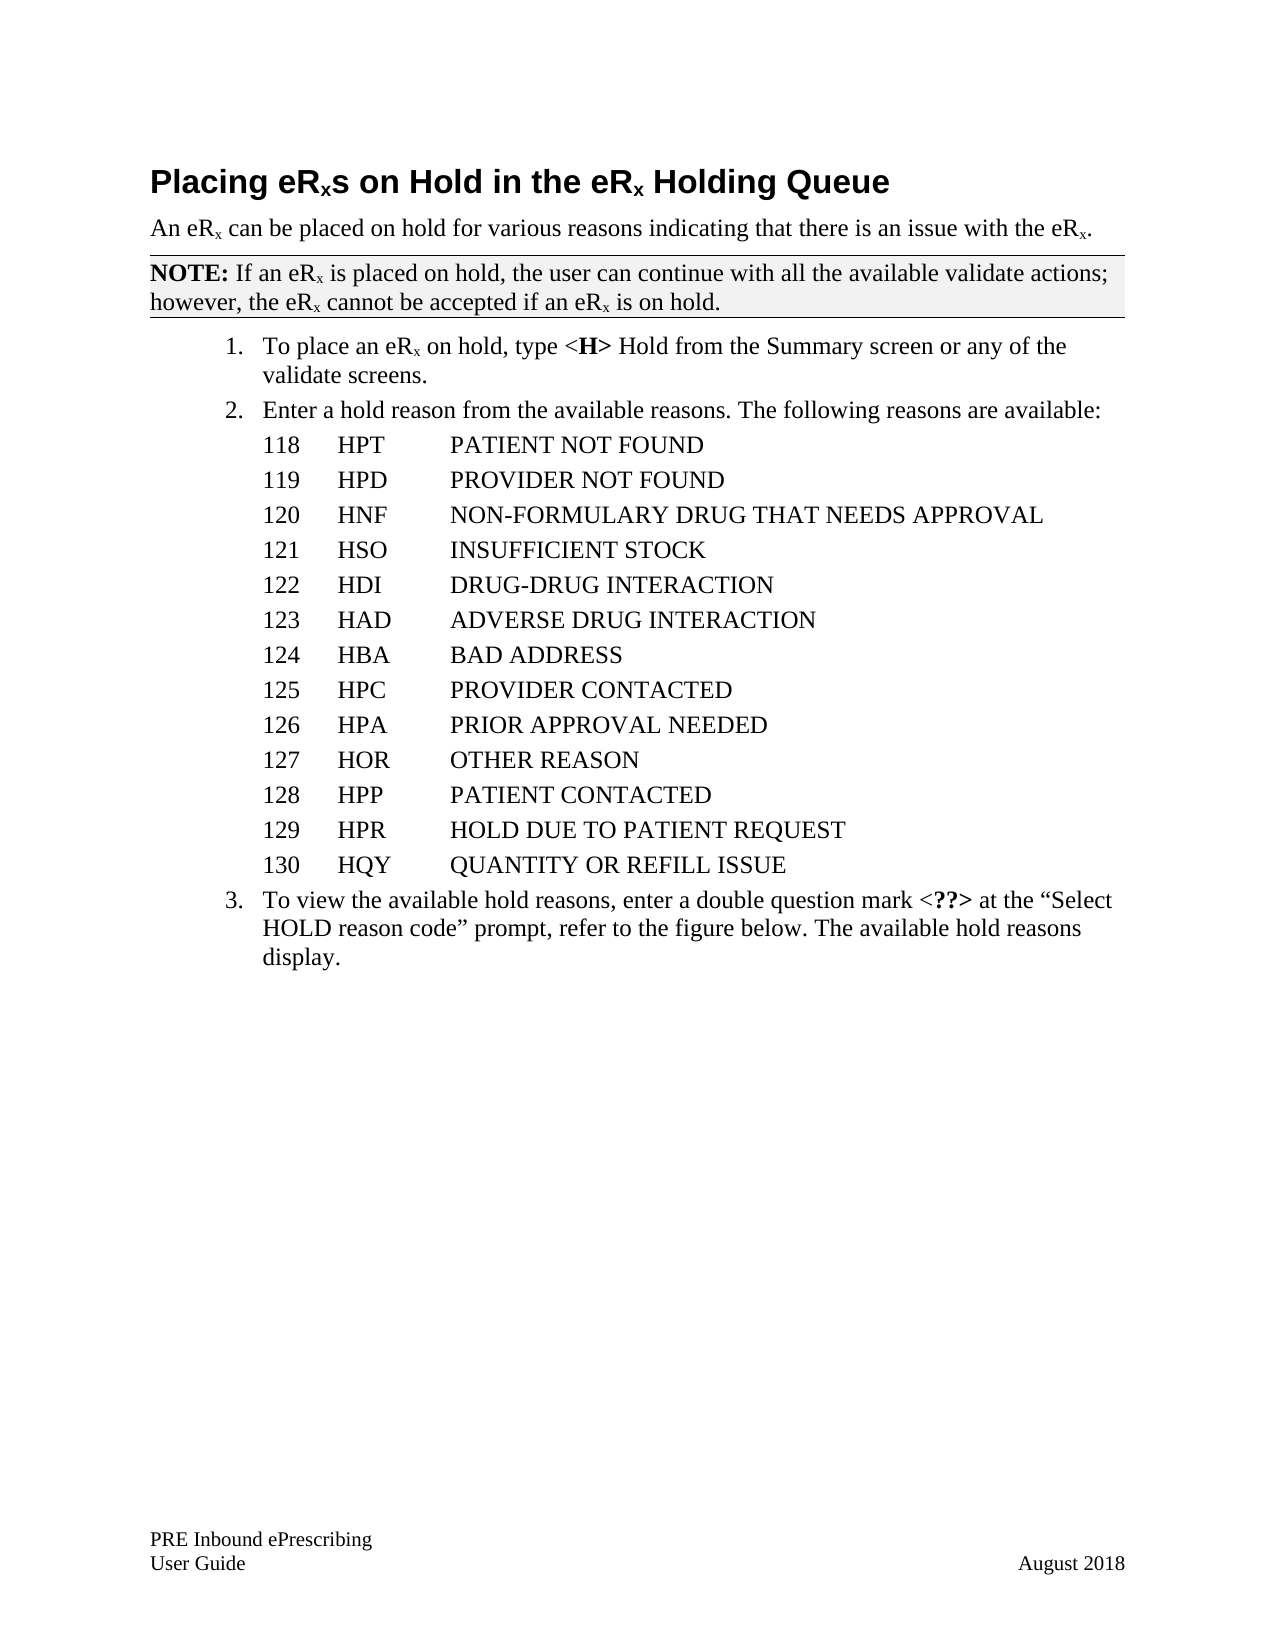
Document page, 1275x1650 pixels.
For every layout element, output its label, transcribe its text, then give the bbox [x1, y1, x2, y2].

list 120 HNF NON-FORMULARY DRUG THAT NEEDS APPROVAL [262, 500, 1125, 528]
list 130 HQY QUANTITY OR REFILL ISSUE [262, 850, 1125, 878]
list 127 HOR OTHER REASON [262, 745, 1125, 773]
subtitle Placing eRxs on Hold in the eRx Holding Queue [150, 162, 1125, 201]
list 118 HPT PATIENT NOT FOUND [262, 430, 1125, 458]
list 126 HPA PRIOR APPROVAL NEEDED [262, 710, 1125, 738]
list 128 HPP PATIENT CONTACTED [262, 780, 1125, 808]
list 125 HPC PROVIDER CONTACTED [262, 675, 1125, 703]
text An eRx can be placed on hold for various reasons indicating that there is an issue with the eRx. [150, 213, 1125, 242]
list Enter a hold reason from the available reasons. The following reasons are available: [225, 395, 1125, 423]
list 121 HSO INSUFFICIENT STOCK [262, 535, 1125, 563]
list 123 HAD ADVERSE DRUG INTERACTION [262, 605, 1125, 633]
list 119 HPD PROVIDER NOT FOUND [262, 465, 1125, 493]
list To view the available hold reasons, enter a double question mark <??> at the “Select HOLD reason code” prompt, refer to the figure below. The available hold reasons display. [225, 885, 1125, 971]
list To place an eRx on hold, type <H> Hold from the Summary screen or any of the validate screens. [225, 331, 1125, 388]
text NOTE: If an eRx is placed on hold, the user can continue with all the available validate actions; however, the eRx cannot be accepted if an eRx is on hold. [150, 256, 1125, 317]
list 124 HBA BAD ADDRESS [262, 640, 1125, 668]
list 129 HPR HOLD DUE TO PATIENT REQUEST [262, 815, 1125, 843]
list 122 HDI DRUG-DRUG INTERACTION [262, 570, 1125, 598]
